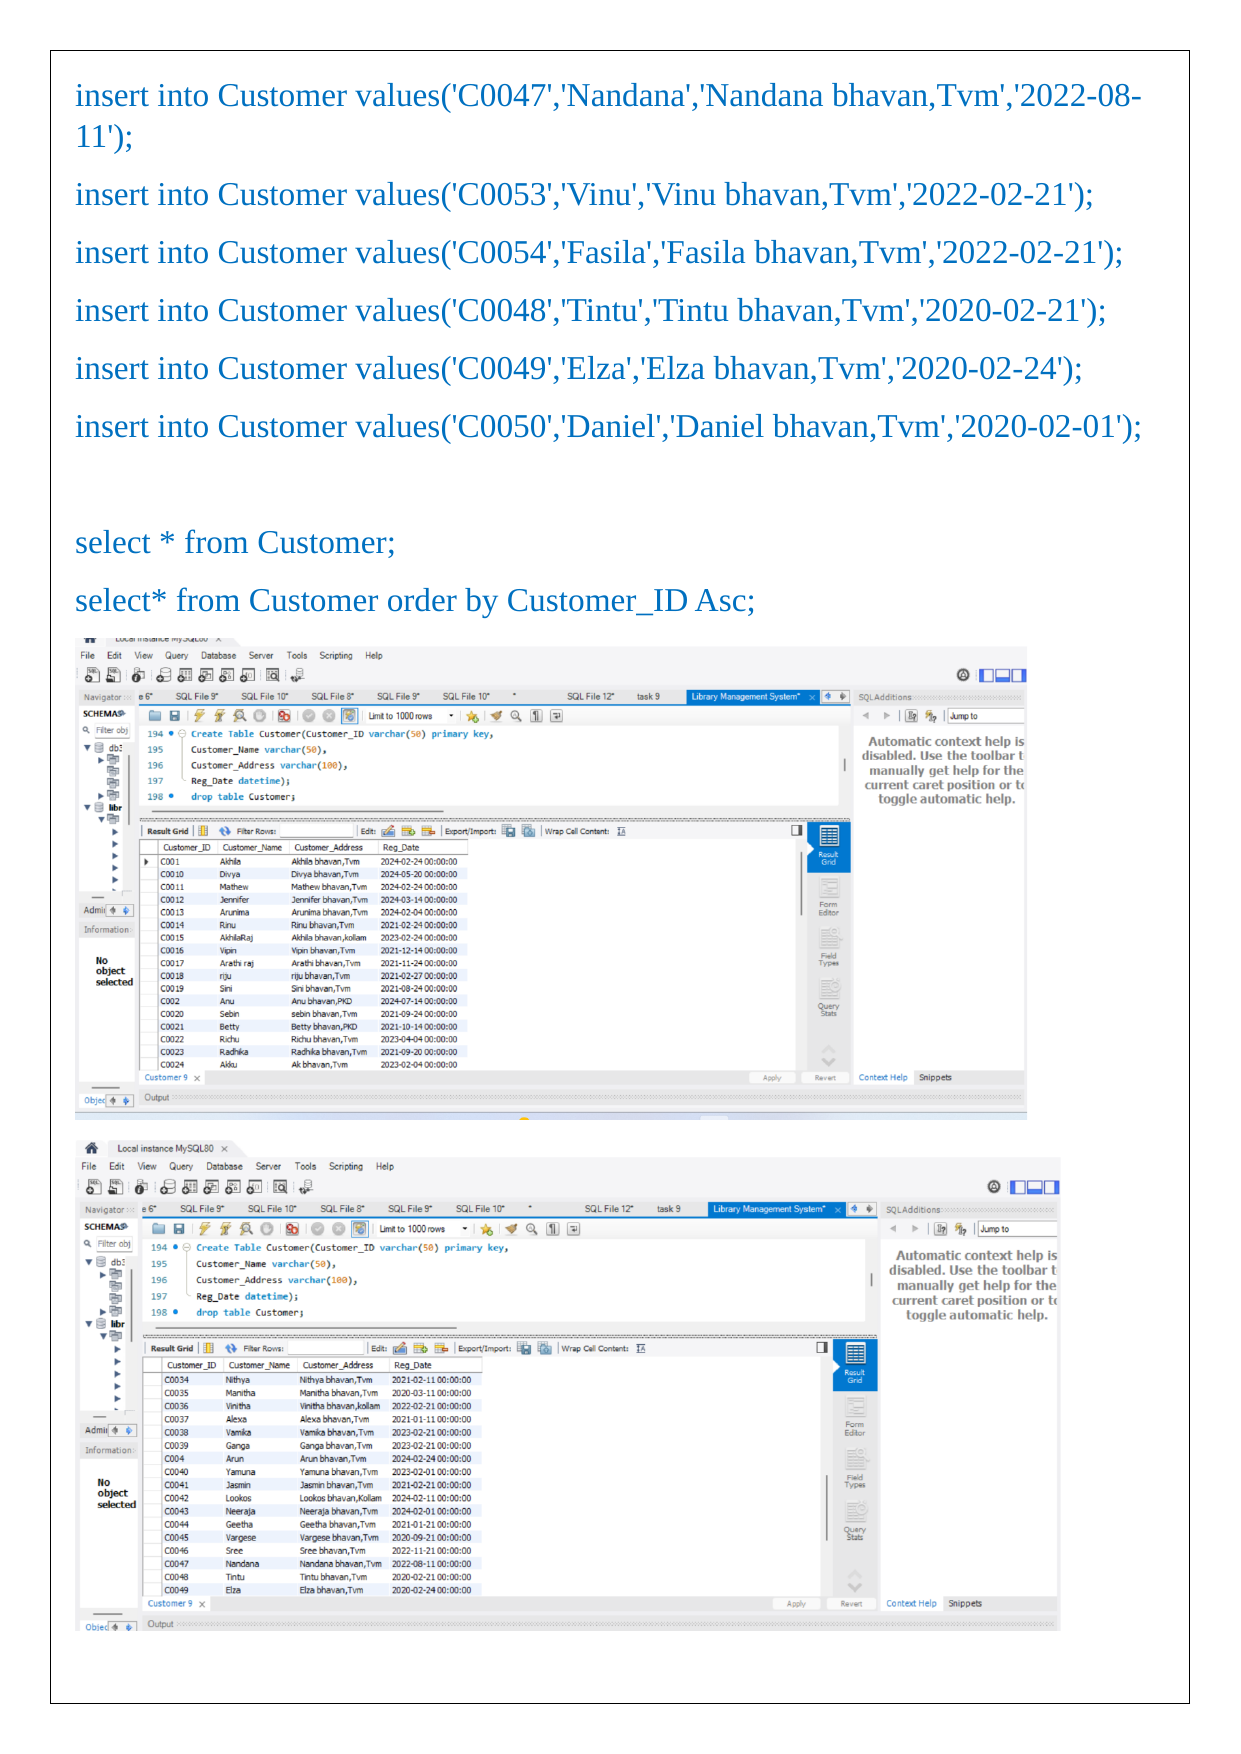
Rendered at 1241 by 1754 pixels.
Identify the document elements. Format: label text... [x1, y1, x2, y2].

text select* from Customer order by Customer_ID Asc; [75, 581, 1165, 619]
text insert into Customer values('C0054','Fasila','Fasila bhavan,Tvm','2022-02-21'); [75, 232, 1165, 271]
picture [75, 1138, 1061, 1631]
text insert into Customer values('C0050','Daniel','Daniel bhavan,Tvm','2020-02-01'); [75, 406, 1165, 445]
text insert into Customer values('C0053','Vinu','Vinu bhavan,Tvm','2022-02-21'); [75, 174, 1165, 213]
picture [75, 638, 1028, 1120]
text select * from Customer; [75, 522, 1165, 561]
text insert into Customer values('C0048','Tintu','Tintu bhavan,Tvm','2020-02-21'); [75, 290, 1165, 329]
text insert into Customer values('C0047','Nandana','Nandana bhavan,Tvm','2022-08-11'); [75, 75, 1165, 155]
text insert into Customer values('C0049','Elza','Elza bhavan,Tvm','2020-02-24'); [75, 348, 1165, 387]
